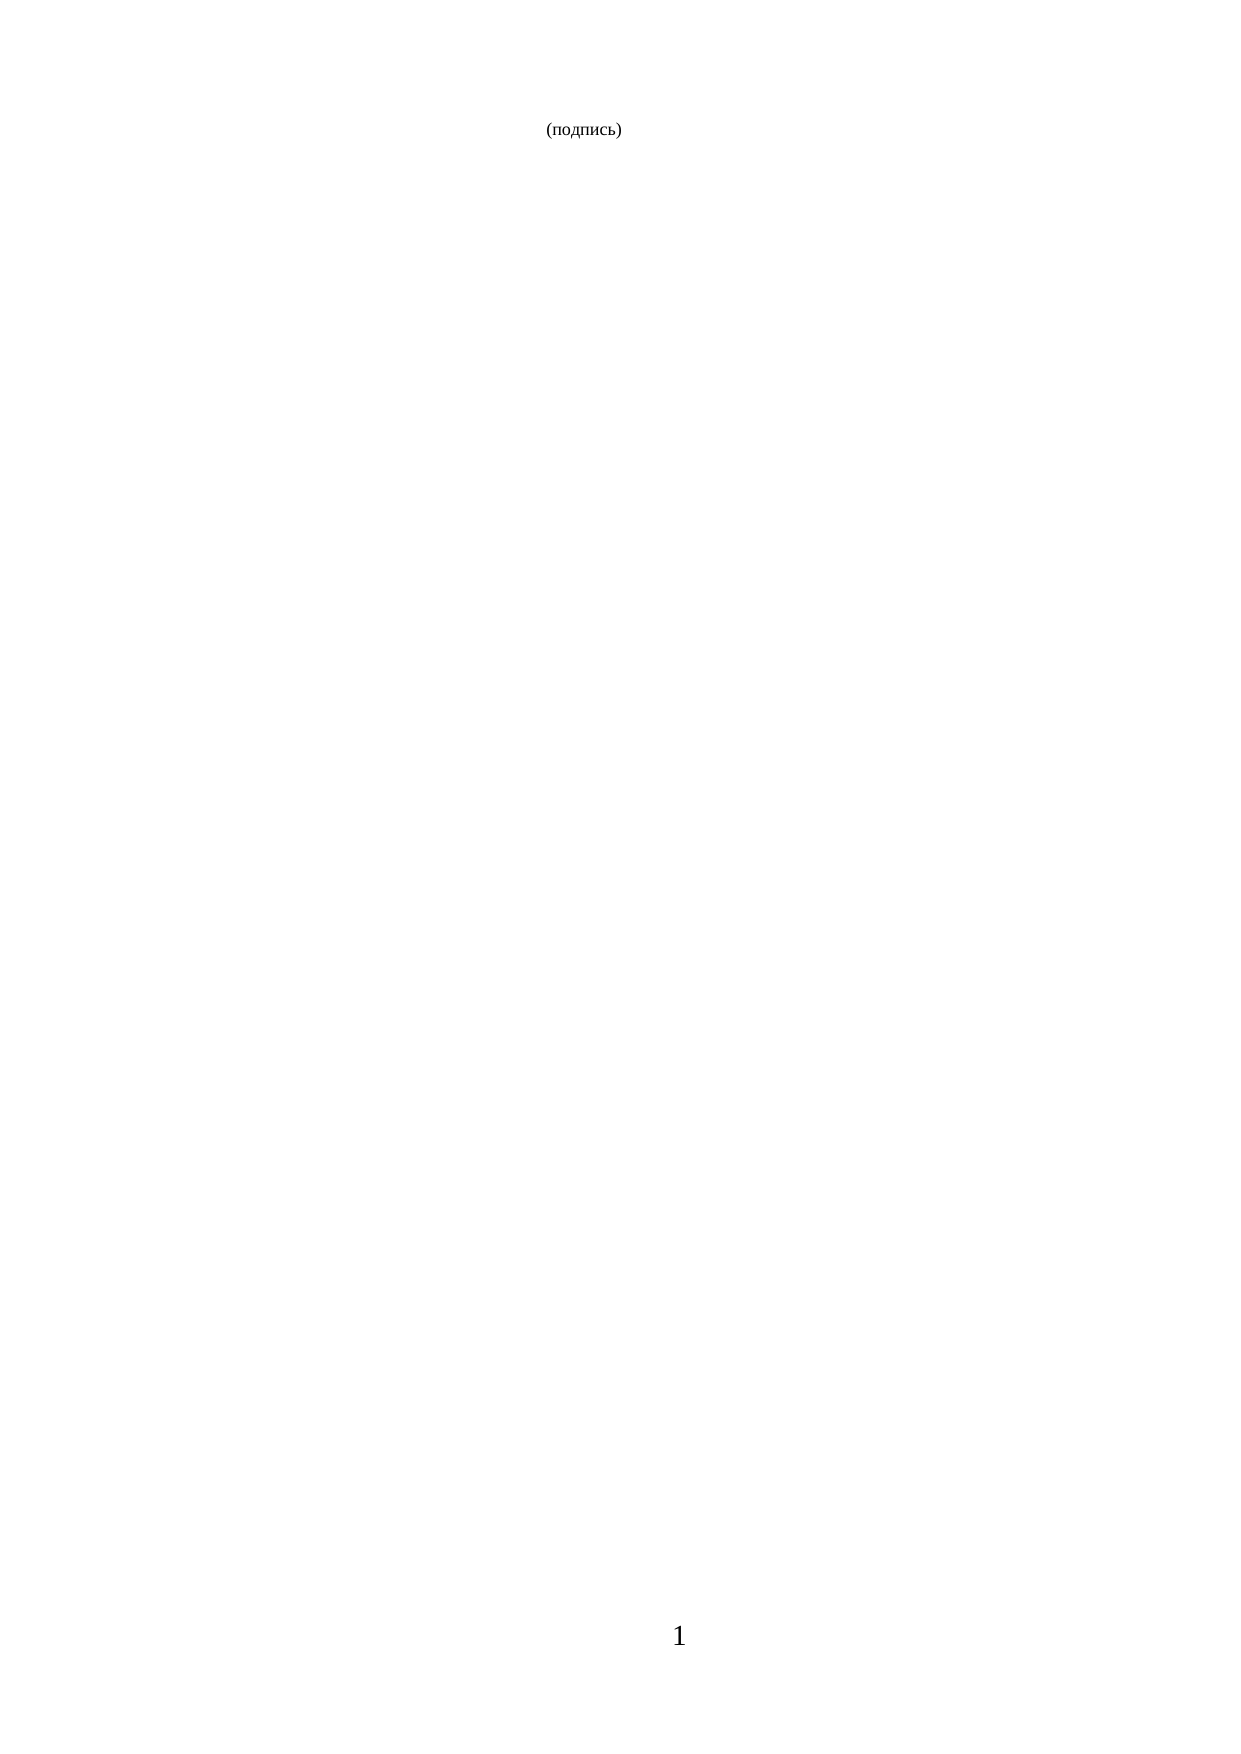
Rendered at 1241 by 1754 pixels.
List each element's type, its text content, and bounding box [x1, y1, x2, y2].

text (подпись) [546, 118, 1181, 154]
